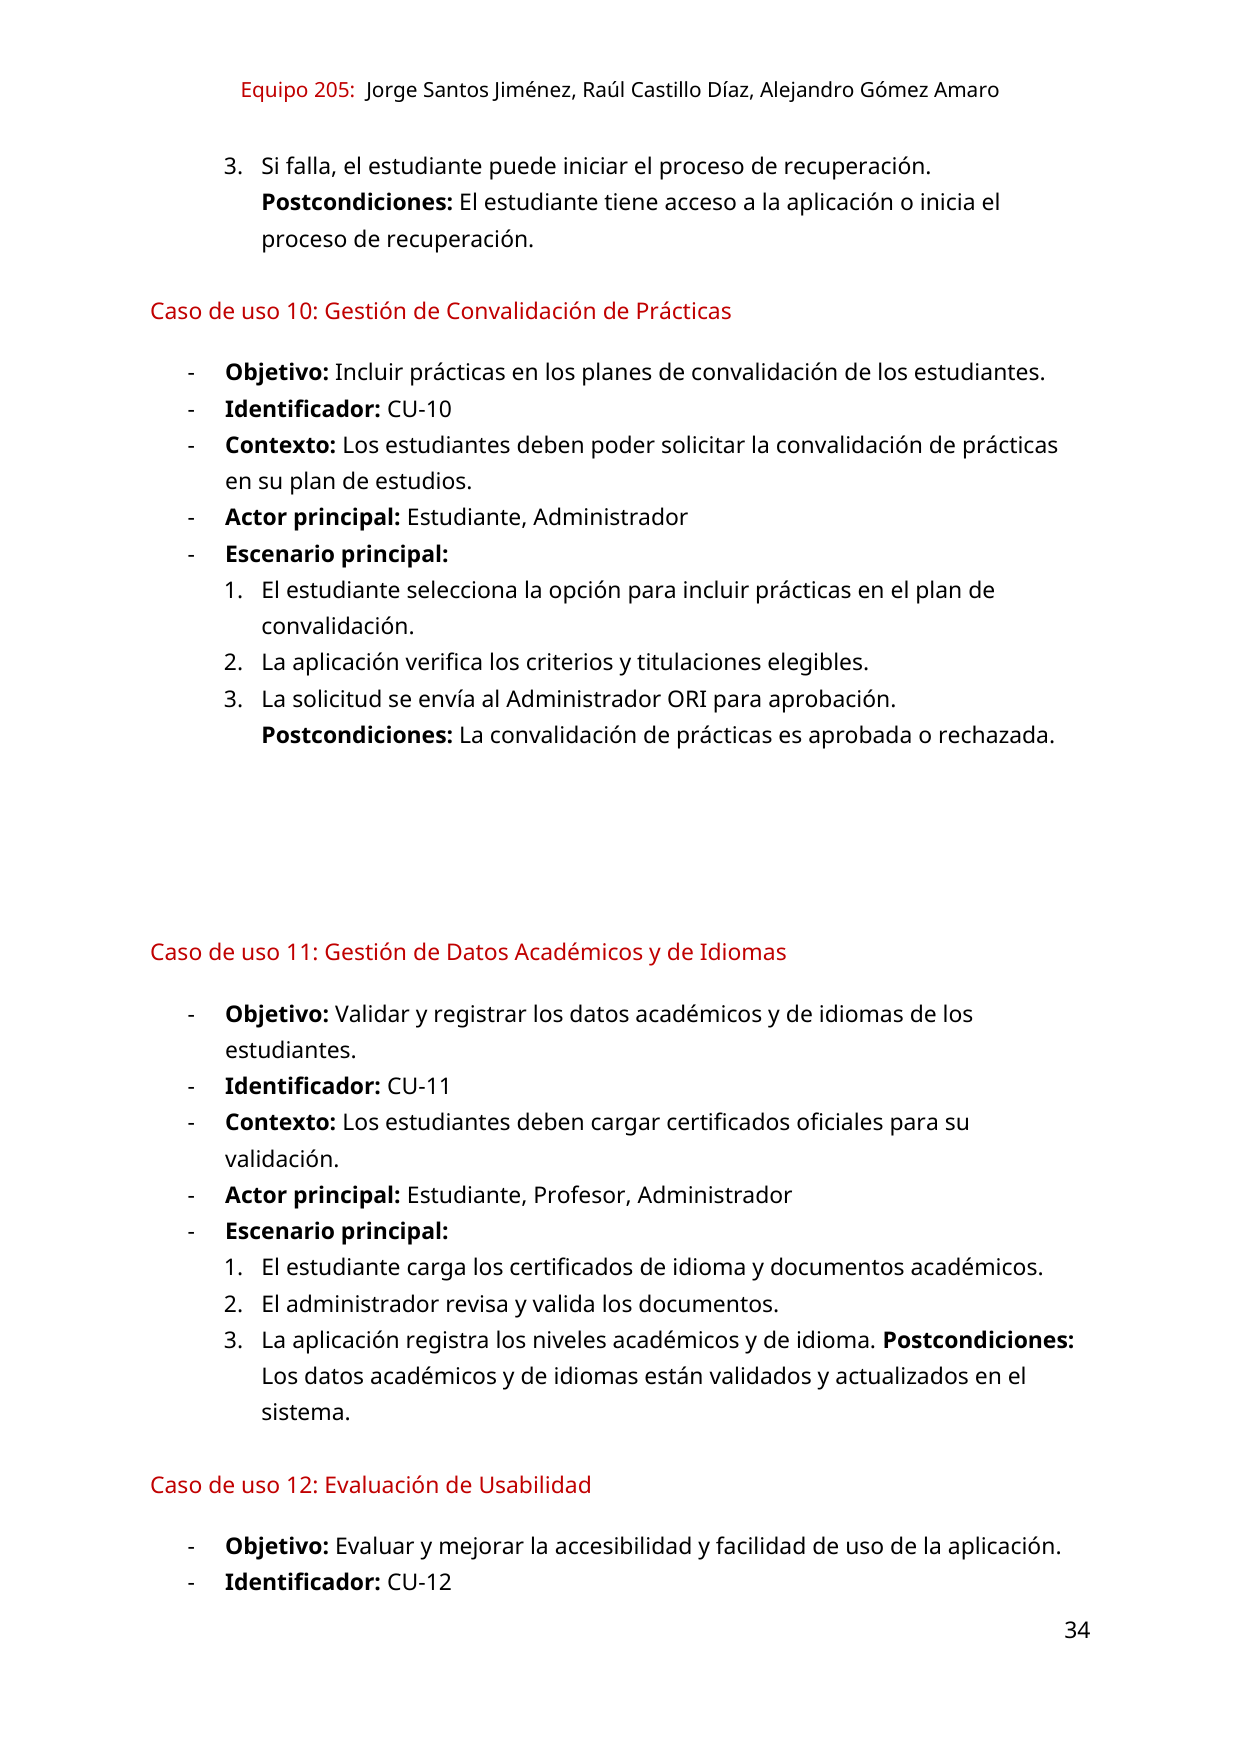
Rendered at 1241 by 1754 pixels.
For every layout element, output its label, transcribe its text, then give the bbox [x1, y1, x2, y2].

list Identificador: CU-12 [187, 1566, 1090, 1597]
list Identificador: CU-11 [187, 1070, 1090, 1101]
list Si falla, el estudiante puede iniciar el proceso de recuperación. Postcondiciones: El estudiante tiene acceso a la aplicación o inicia el proceso de recuperación. [224, 150, 1090, 254]
list El estudiante selecciona la opción para incluir prácticas en el plan de convalidación. [224, 574, 1090, 641]
list Objetivo: Incluir prácticas en los planes de convalidación de los estudiantes. [187, 356, 1090, 387]
list Escenario principal: [187, 1215, 1090, 1246]
list Contexto: Los estudiantes deben cargar certificados oficiales para su validación. [187, 1106, 1090, 1174]
text Caso de uso 11: Gestión de Datos Académicos y de Idiomas [150, 936, 1090, 967]
list La aplicación verifica los criterios y titulaciones elegibles. [224, 646, 1090, 677]
list Contexto: Los estudiantes deben poder solicitar la convalidación de prácticas en su plan de estudios. [187, 429, 1090, 496]
text Caso de uso 12: Evaluación de Usabilidad [150, 1469, 1090, 1500]
list La aplicación registra los niveles académicos y de idioma. Postcondiciones: Los datos académicos y de idiomas están validados y actualizados en el sistema. [224, 1324, 1090, 1427]
text Caso de uso 10: Gestión de Convalidación de Prácticas [150, 295, 1090, 326]
list El estudiante carga los certificados de idioma y documentos académicos. [224, 1251, 1090, 1282]
list La solicitud se envía al Administrador ORI para aprobación. Postcondiciones: La convalidación de prácticas es aprobada o rechazada. [224, 682, 1090, 750]
list Objetivo: Evaluar y mejorar la accesibilidad y facilidad de uso de la aplicación. [187, 1530, 1090, 1561]
list Identificador: CU-10 [187, 392, 1090, 424]
list Escenario principal: [187, 537, 1090, 569]
list El administrador revisa y valida los documentos. [224, 1287, 1090, 1319]
list Actor principal: Estudiante, Administrador [187, 501, 1090, 532]
list Actor principal: Estudiante, Profesor, Administrador [187, 1179, 1090, 1210]
list Objetivo: Validar y registrar los datos académicos y de idiomas de los estudiantes. [187, 997, 1090, 1065]
